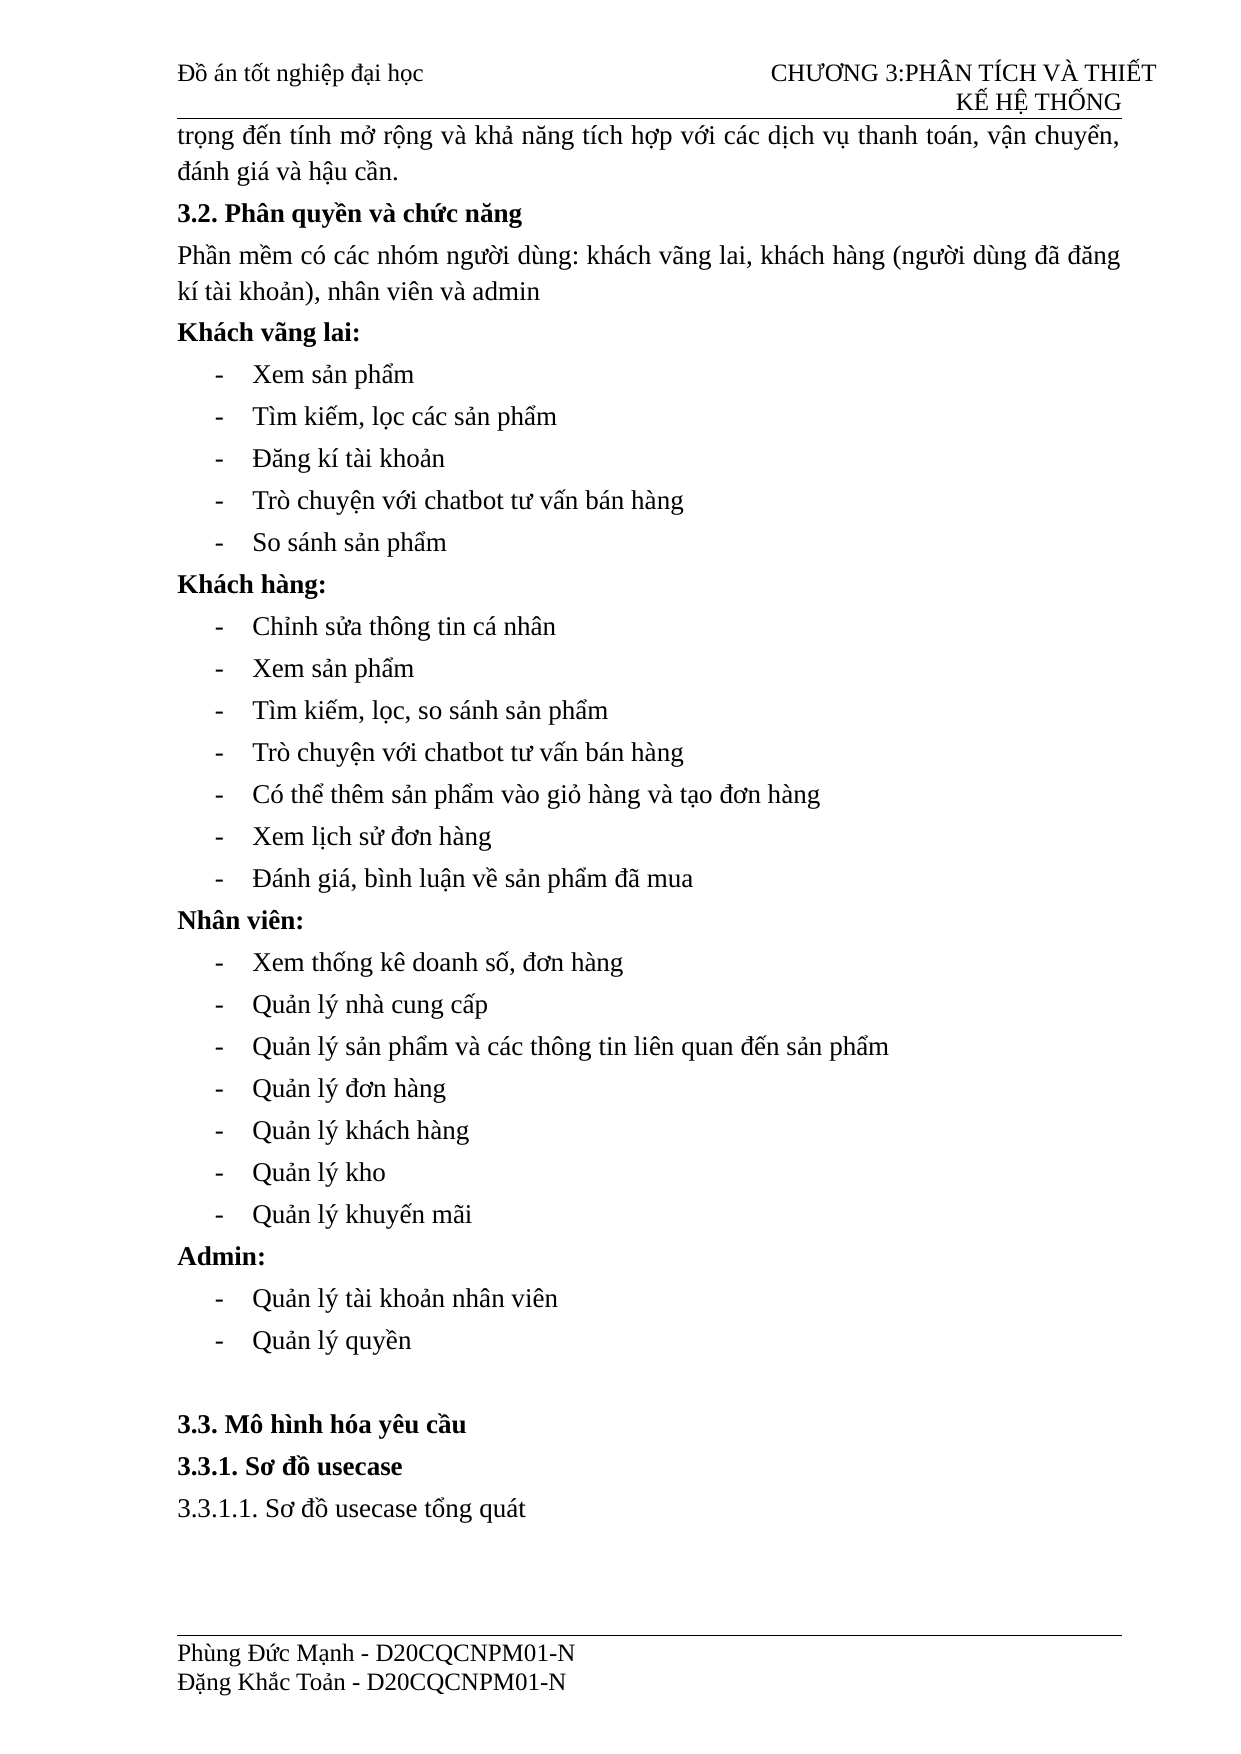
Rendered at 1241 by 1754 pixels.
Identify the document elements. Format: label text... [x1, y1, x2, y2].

list Quản lý đơn hàng [214, 1072, 1122, 1103]
text Sơ đồ usecase tổng quát [177, 1492, 1122, 1523]
text Mô hình hóa yêu cầu [177, 1408, 1122, 1439]
list Trò chuyện với chatbot tư vấn bán hàng [214, 736, 1122, 767]
text Khách hàng: [177, 568, 1122, 599]
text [177, 119, 1122, 186]
list Đánh giá, bình luận về sản phẩm đã mua [214, 862, 1122, 893]
list Quản lý tài khoản nhân viên [214, 1282, 1122, 1313]
list Xem lịch sử đơn hàng [214, 820, 1122, 851]
list Quản lý sản phẩm và các thông tin liên quan đến sản phẩm [214, 1030, 1122, 1061]
list Có thể thêm sản phẩm vào giỏ hàng và tạo đơn hàng [214, 778, 1122, 809]
list Tìm kiếm, lọc, so sánh sản phẩm [214, 694, 1122, 726]
list Quản lý kho [214, 1156, 1122, 1187]
text Nhân viên: [177, 904, 1122, 935]
list So sánh sản phẩm [214, 526, 1122, 558]
list Xem thống kê doanh số, đơn hàng [214, 946, 1122, 977]
list Xem sản phẩm [214, 358, 1122, 390]
list Xem sản phẩm [214, 652, 1122, 683]
text Sơ đồ usecase [177, 1450, 1122, 1481]
list Tìm kiếm, lọc các sản phẩm [214, 401, 1122, 432]
text Admin: [177, 1240, 1122, 1271]
list Quản lý nhà cung cấp [214, 988, 1122, 1019]
list Chỉnh sửa thông tin cá nhân [214, 610, 1122, 642]
text Khách vãng lai: [177, 317, 1122, 348]
list Quản lý khách hàng [214, 1114, 1122, 1145]
list Quản lý quyền [214, 1324, 1122, 1355]
list Quản lý khuyến mãi [214, 1198, 1122, 1229]
text Phân quyền và chức năng [177, 197, 1122, 228]
list Đăng kí tài khoản [214, 442, 1122, 474]
list Trò chuyện với chatbot tư vấn bán hàng [214, 484, 1122, 516]
text Phần mềm có các nhóm người dùng: khách vãng lai, khách hàng (người dùng đã đăng kí tài khoản), nhân viên và admin [177, 239, 1122, 306]
